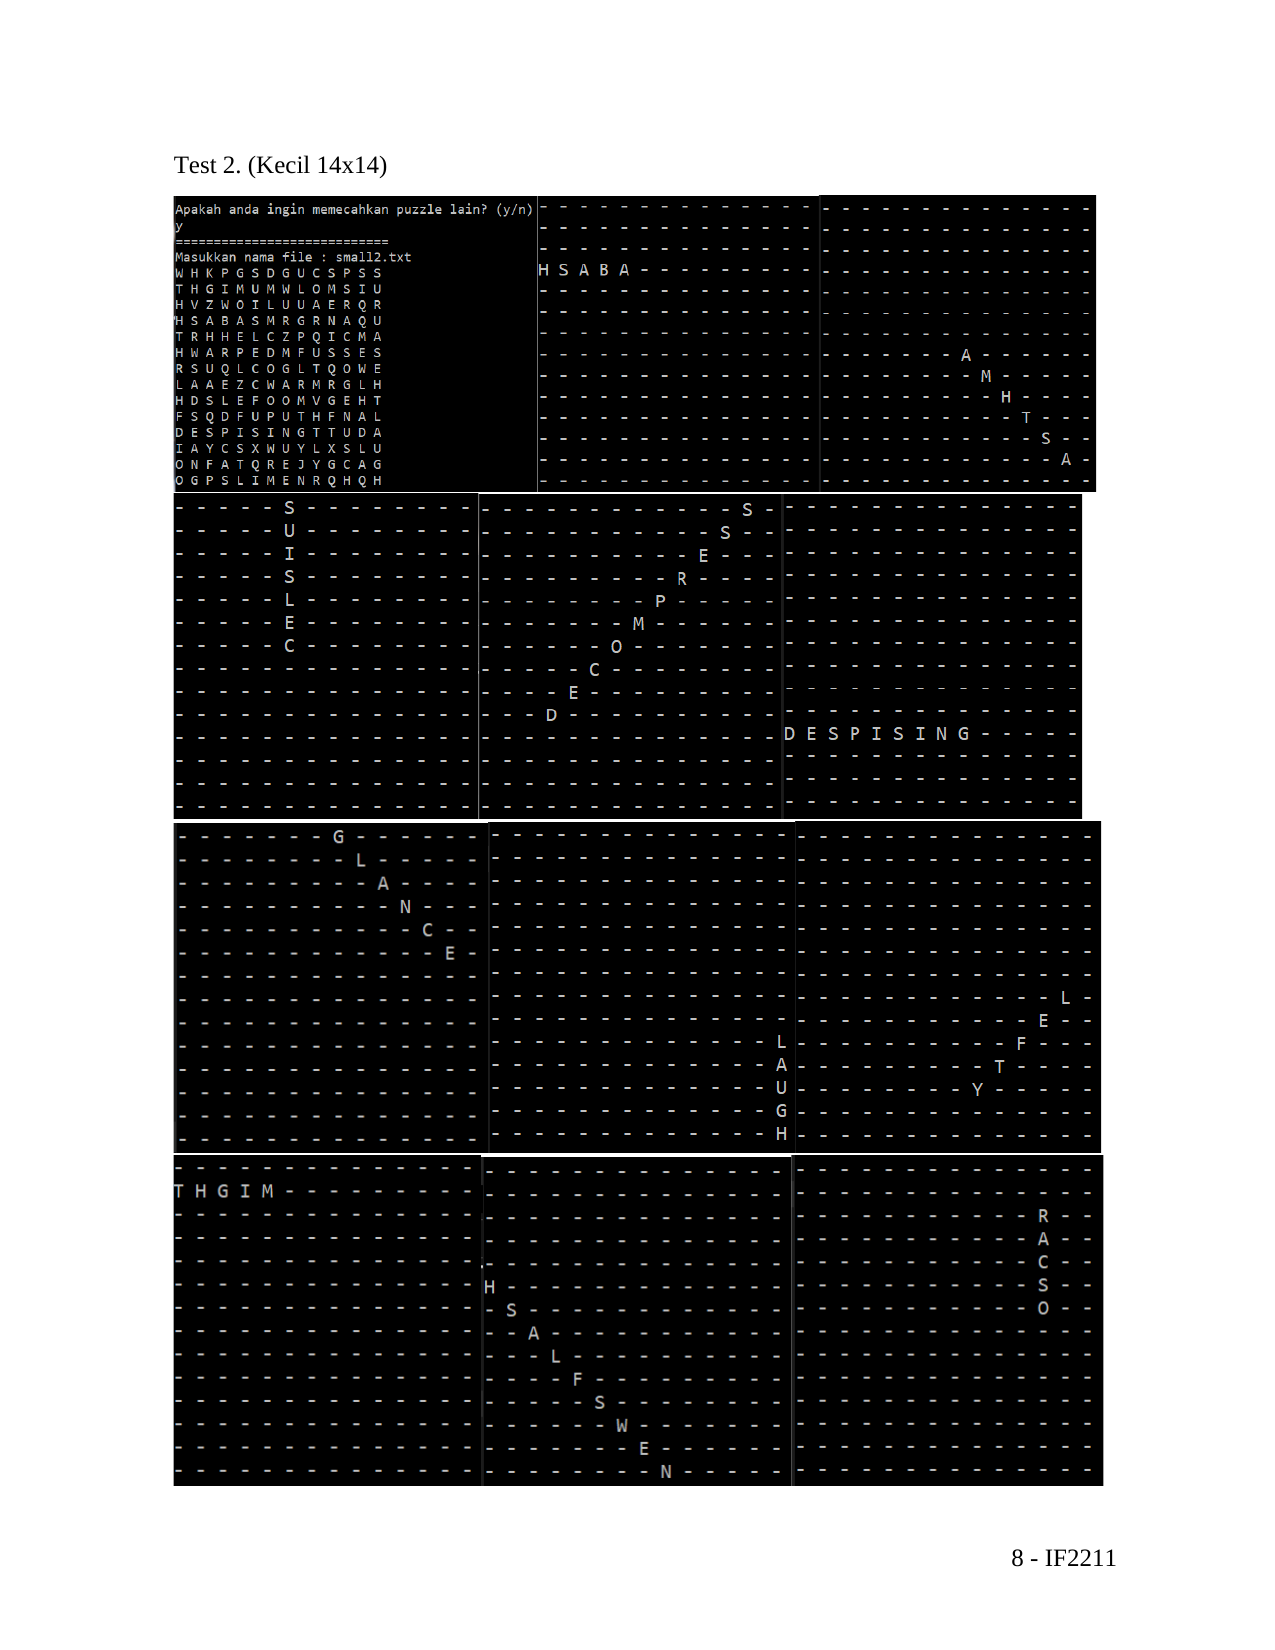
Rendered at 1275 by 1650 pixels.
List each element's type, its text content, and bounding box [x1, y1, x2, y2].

picture [173, 493, 1083, 819]
text Test 2. (Kecil 14x14) [173, 150, 1117, 179]
picture [173, 1155, 1104, 1486]
picture [173, 195, 1097, 492]
picture [173, 821, 1102, 1153]
